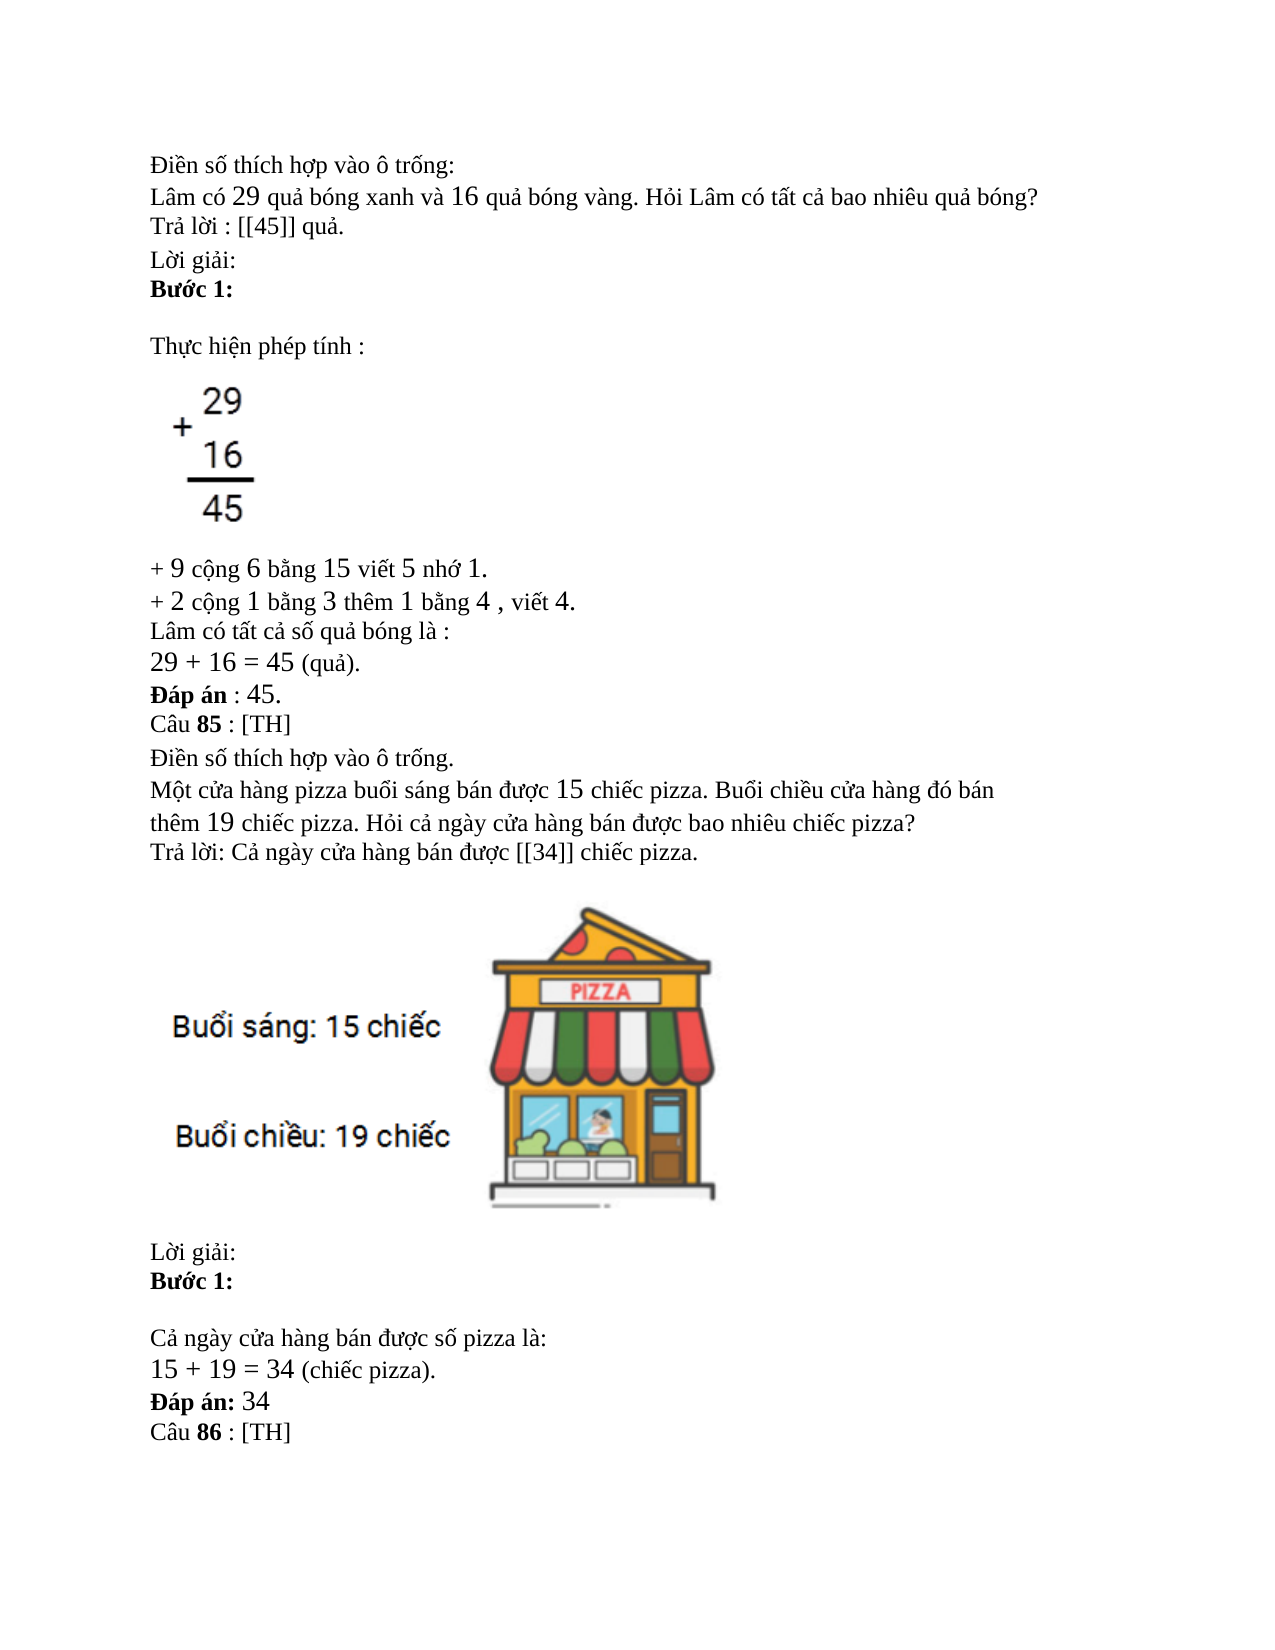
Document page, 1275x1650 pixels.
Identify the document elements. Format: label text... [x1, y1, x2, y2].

picture [150, 360, 273, 552]
text Bước 1: [150, 1266, 1125, 1294]
text Lời giải: [150, 1237, 1125, 1266]
text Cả ngày cửa hàng bán được số pizza là: 15 + 19 = 34 (chiếc pizza). Đáp án: 34 [150, 1294, 1125, 1417]
text Câu 85 : [TH] [150, 709, 1125, 738]
picture [150, 865, 752, 1232]
text Điền số thích hợp vào ô trống: Lâm có 29 quả bóng xanh và 16 quả bóng vàng. Hỏi Lâm có tất cả bao nhiêu quả bóng? Trả lời : [[45]] quả. [150, 150, 1125, 240]
text Bước 1: [150, 274, 1125, 302]
text Thực hiện phép tính : + 9 cộng 6 bằng 15 viết 5 nhớ 1. + 2 cộng 1 bằng 3 thêm 1 bằng 4 , viết 4. Lâm có tất cả số quả bóng là : 29 + 16 = 45 (quả). Đáp án : 45. [150, 302, 1125, 709]
text Câu 86 : [TH] [150, 1417, 1125, 1446]
text Lời giải: [150, 245, 1125, 274]
